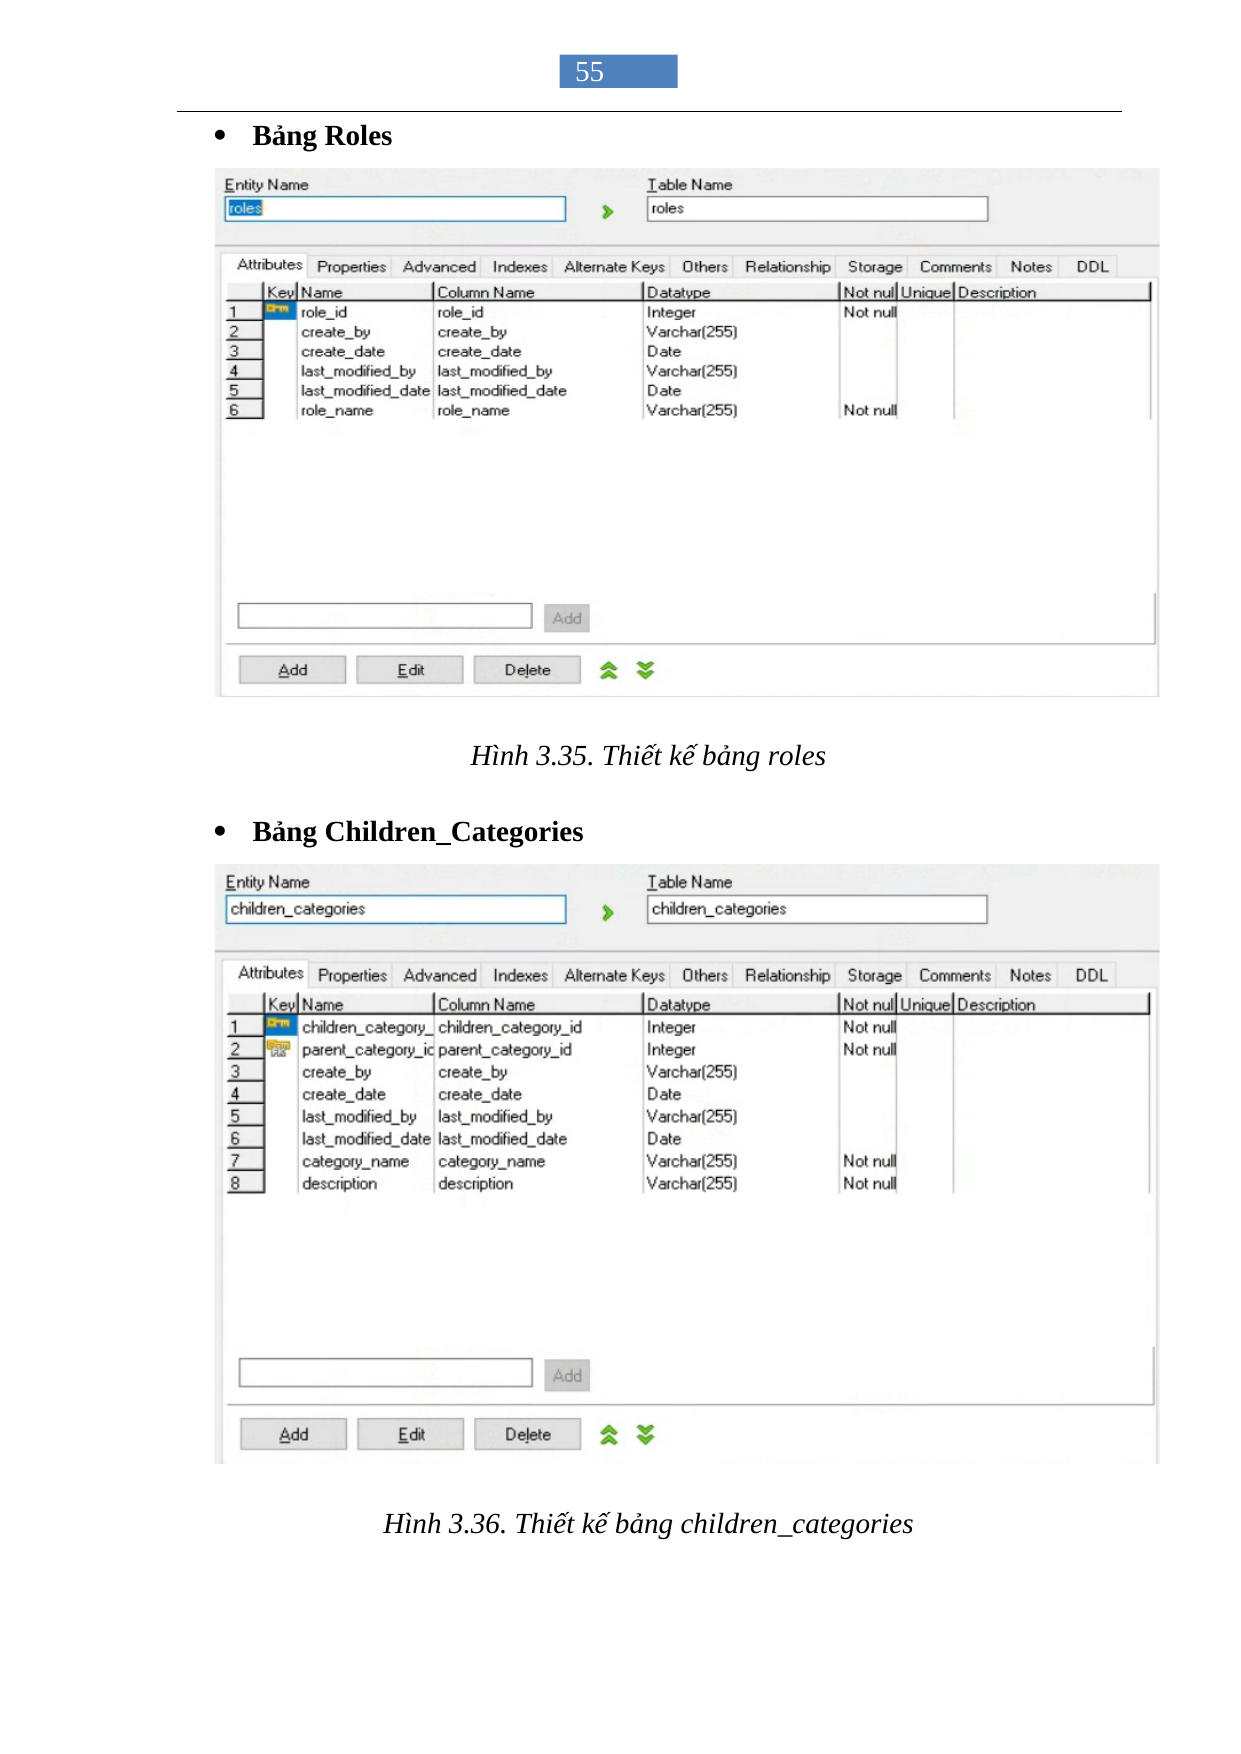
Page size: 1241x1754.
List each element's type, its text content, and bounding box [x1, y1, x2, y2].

list Bảng Roles [215, 118, 1122, 152]
picture [214, 864, 1160, 1464]
list Bảng Children_Categories [215, 814, 1122, 847]
picture [214, 168, 1160, 697]
